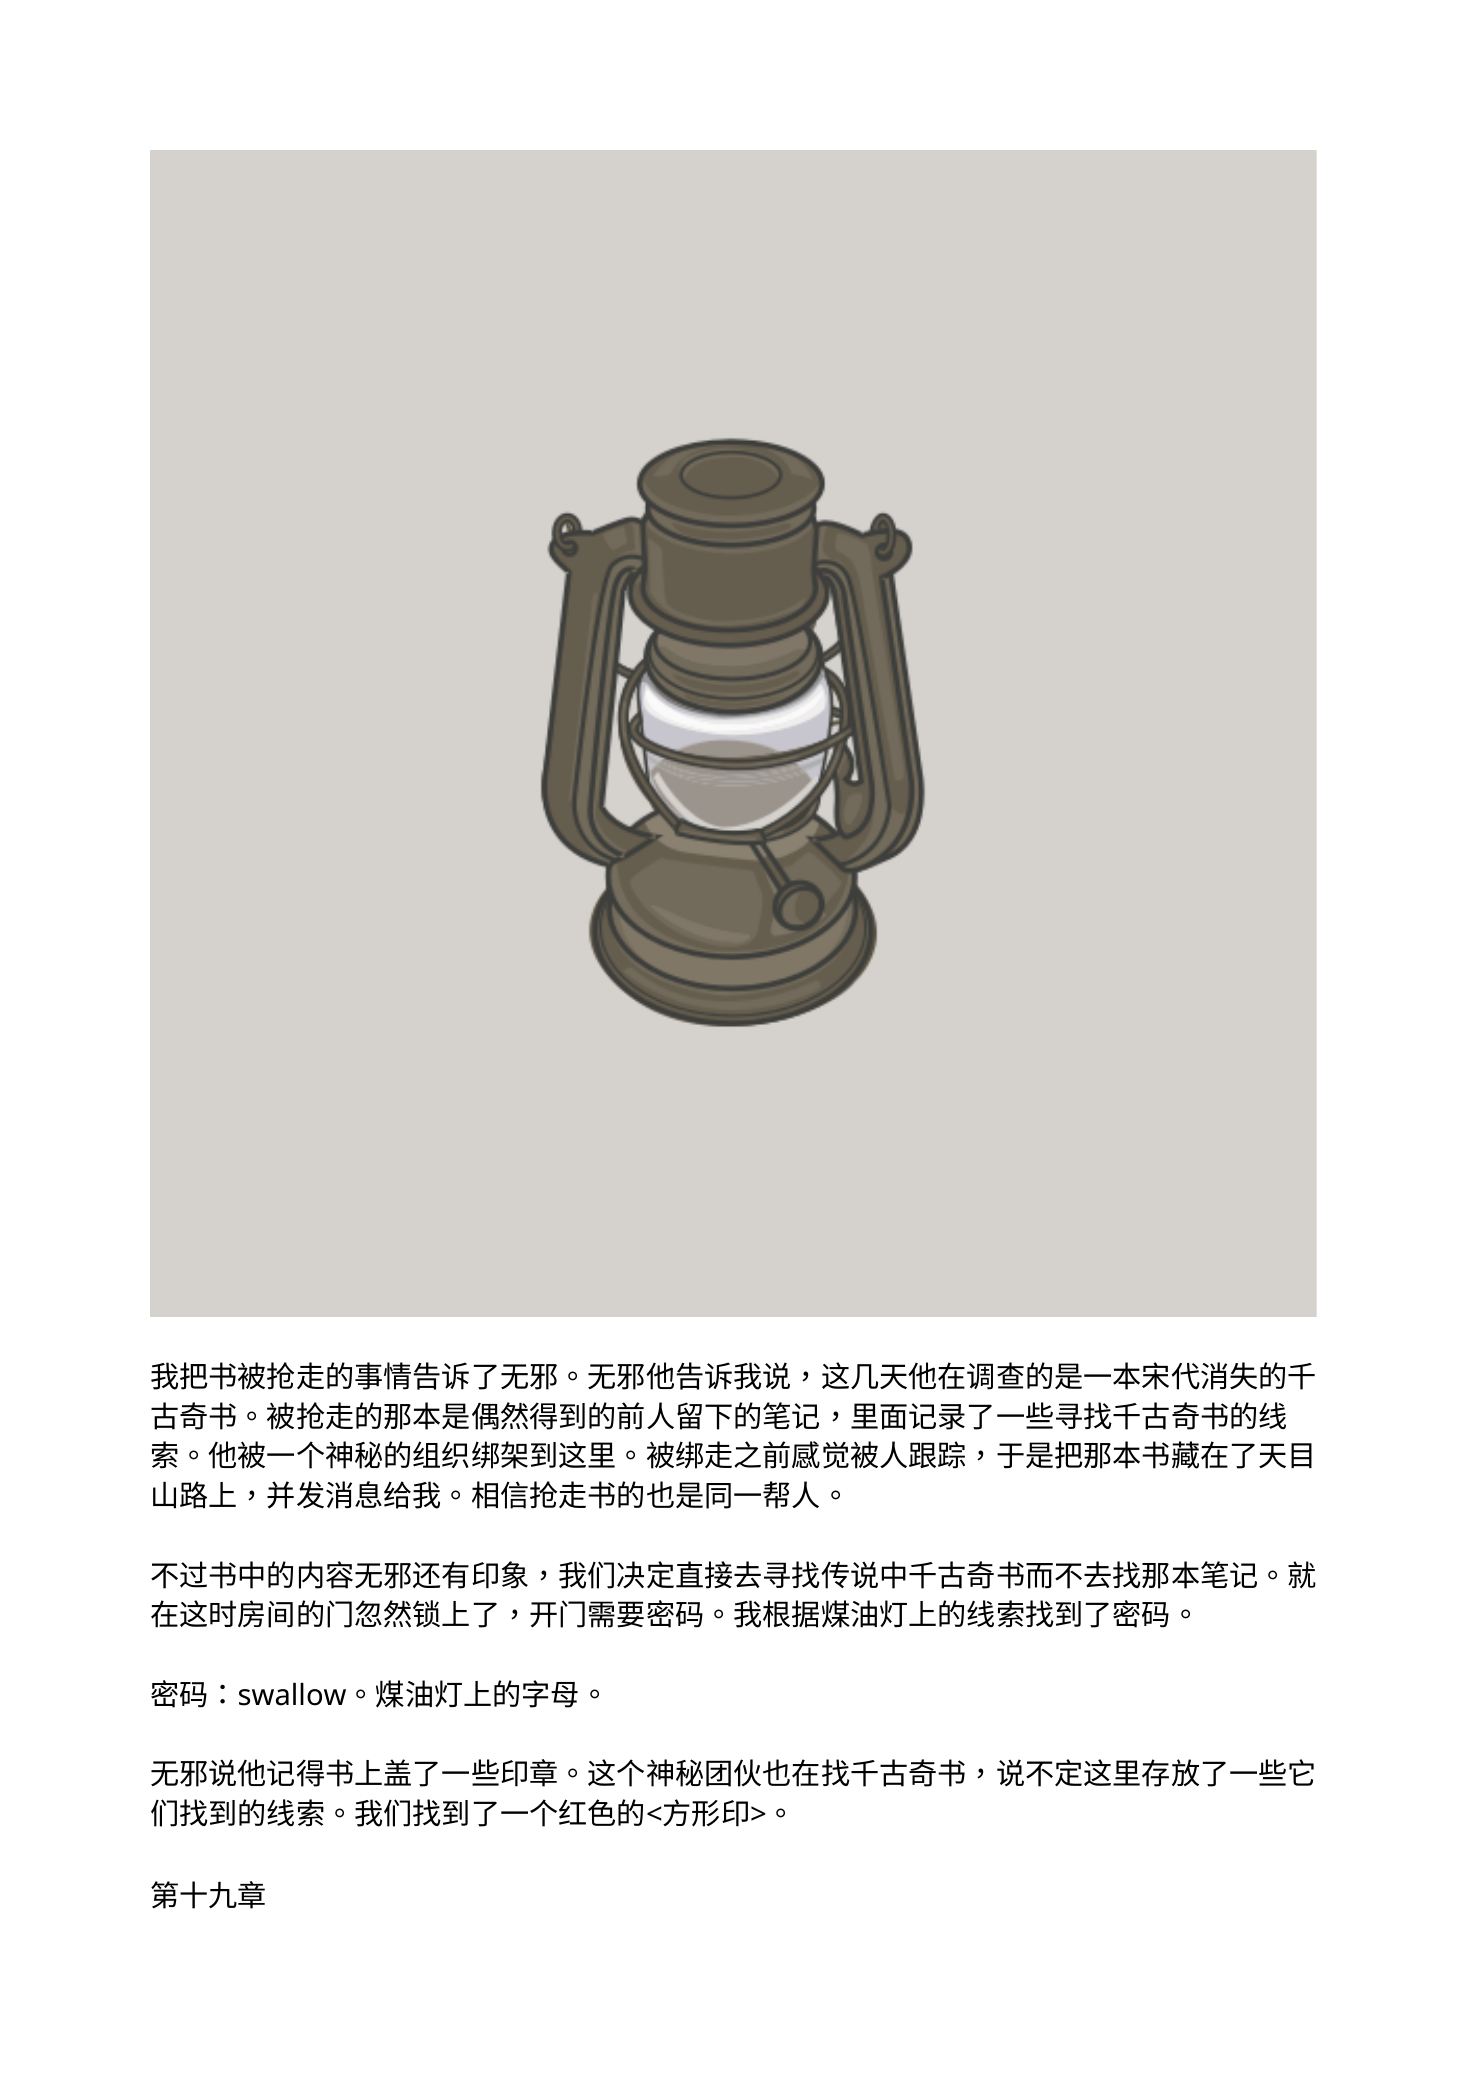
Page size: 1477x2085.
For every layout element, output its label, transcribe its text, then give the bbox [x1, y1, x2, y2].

text 密码：swallow。煤油灯上的字母。 [150, 1674, 1326, 1713]
text 无邪说他记得书上盖了一些印章。这个神秘团伙也在找千古奇书，说不定这里存放了一些它们找到的线索。我们找到了一个红色的<方形印>。 [150, 1753, 1326, 1833]
text 不过书中的内容无邪还有印象，我们决定直接去寻找传说中千古奇书而不去找那本笔记。就在这时房间的门忽然锁上了，开门需要密码。我根据煤油灯上的线索找到了密码。 [150, 1555, 1326, 1634]
text 第十九章 [150, 1872, 1326, 1915]
picture [150, 150, 1317, 1317]
text 我把书被抢走的事情告诉了无邪。无邪他告诉我说，这几天他在调查的是一本宋代消失的千古奇书。被抢走的那本是偶然得到的前人留下的笔记，里面记录了一些寻找千古奇书的线索。他被一个神秘的组织绑架到这里。被绑走之前感觉被人跟踪，于是把那本书藏在了天目山路上，并发消息给我。相信抢走书的也是同一帮人。 [150, 1356, 1326, 1515]
